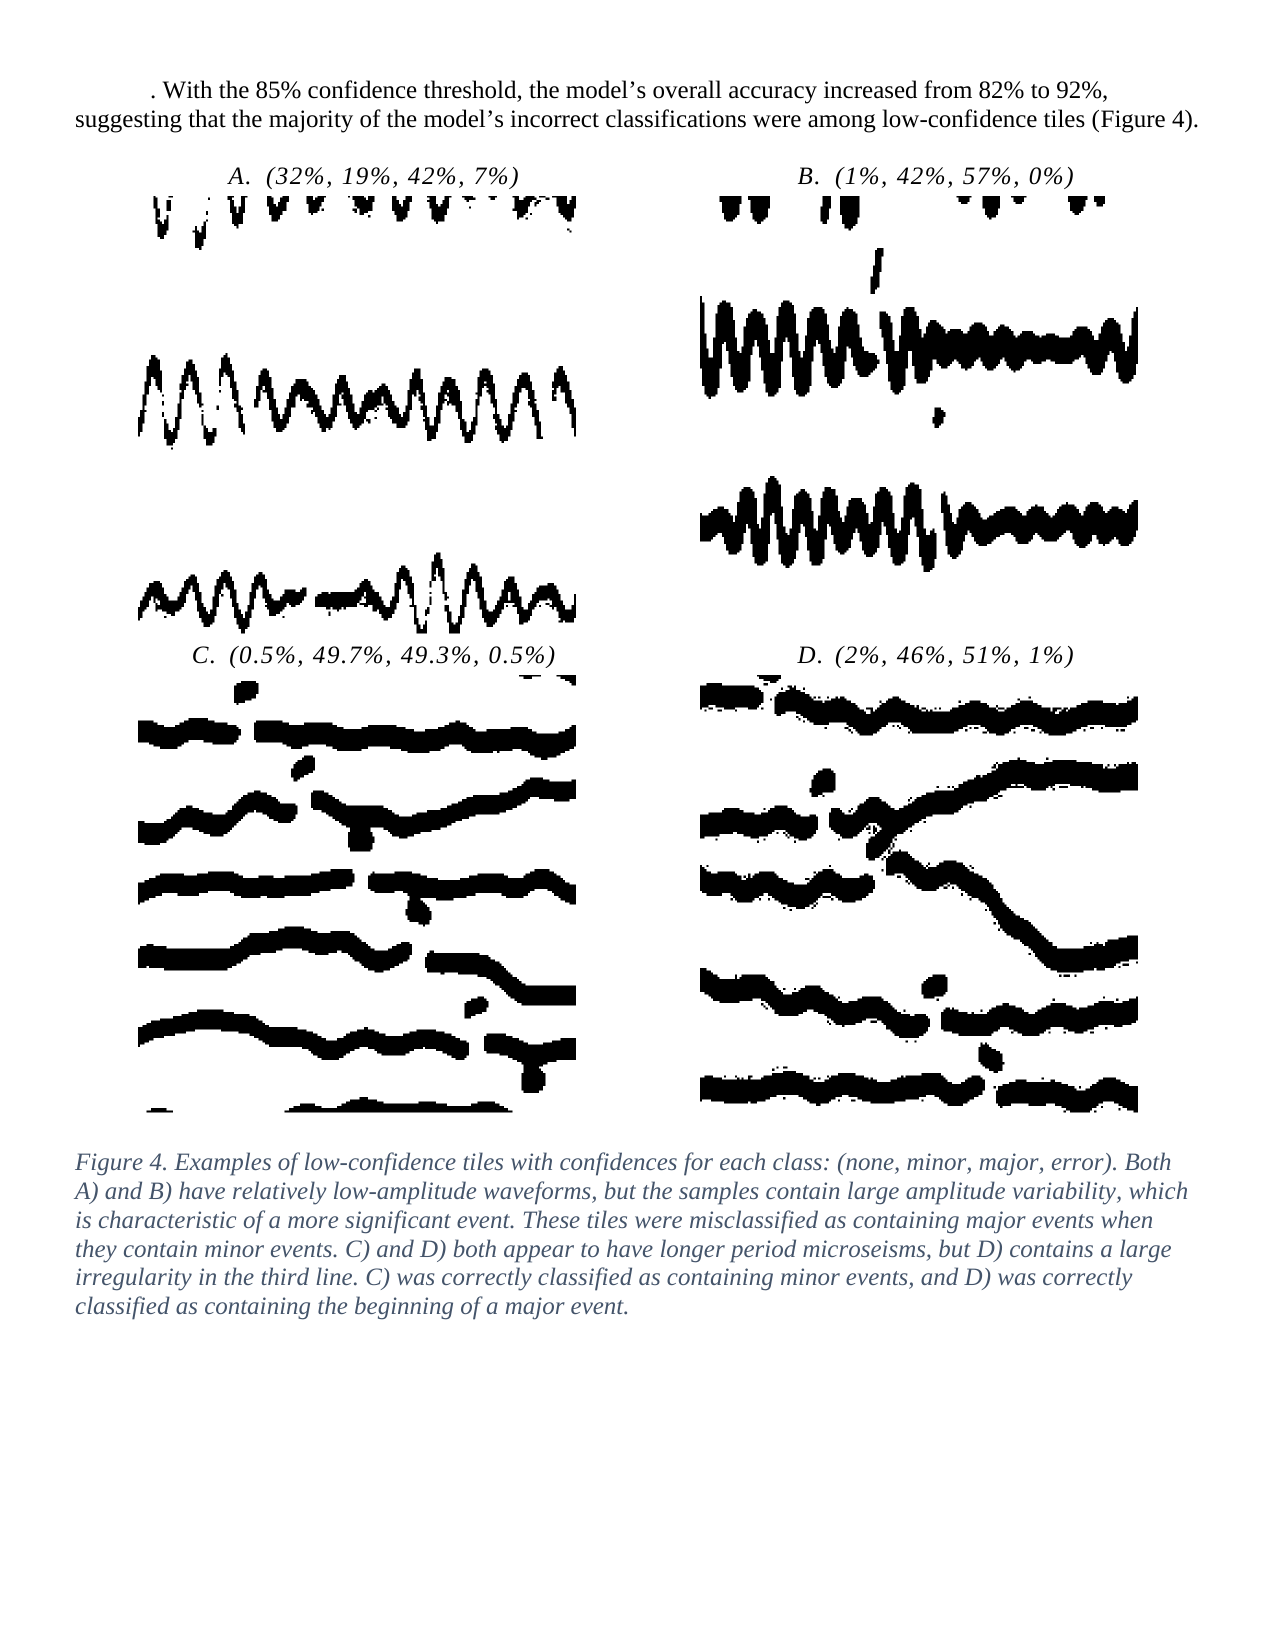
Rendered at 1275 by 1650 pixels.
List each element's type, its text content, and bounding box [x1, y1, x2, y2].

text Table 3. With the 85% confidence threshold, the model’s overall accuracy increased from 82% to 92%, suggesting that the majority of the model’s incorrect classifications were among low-confidence tiles (Figure 4). [75, 75, 1200, 132]
picture [131, 668, 582, 1119]
picture [693, 668, 1143, 1119]
table_cell (2%, 46%, 51%, 1%) [637, 640, 1199, 1119]
text Figure . Examples of low-confidence tiles with confidences for each class: (none, minor, major, error). Both A) and B) have relatively low-amplitude waveforms, but the samples contain large amplitude variability, which is characteristic of a more significant event. These tiles were misclassified as containing major events when they contain minor events. C) and D) both appear to have longer period microseisms, but D) contains a large irregularity in the third line. C) was correctly classified as containing minor events, and D) was correctly classified as containing the beginning of a major event. [75, 1147, 1200, 1320]
table_header (1%, 42%, 57%, 0%) [637, 161, 1199, 640]
picture [693, 190, 1143, 640]
table_cell (0.5%, 49.7%, 49.3%, 0.5%) [75, 640, 637, 1119]
table_header (32%, 19%, 42%, 7%) [75, 161, 637, 640]
picture [131, 190, 582, 640]
